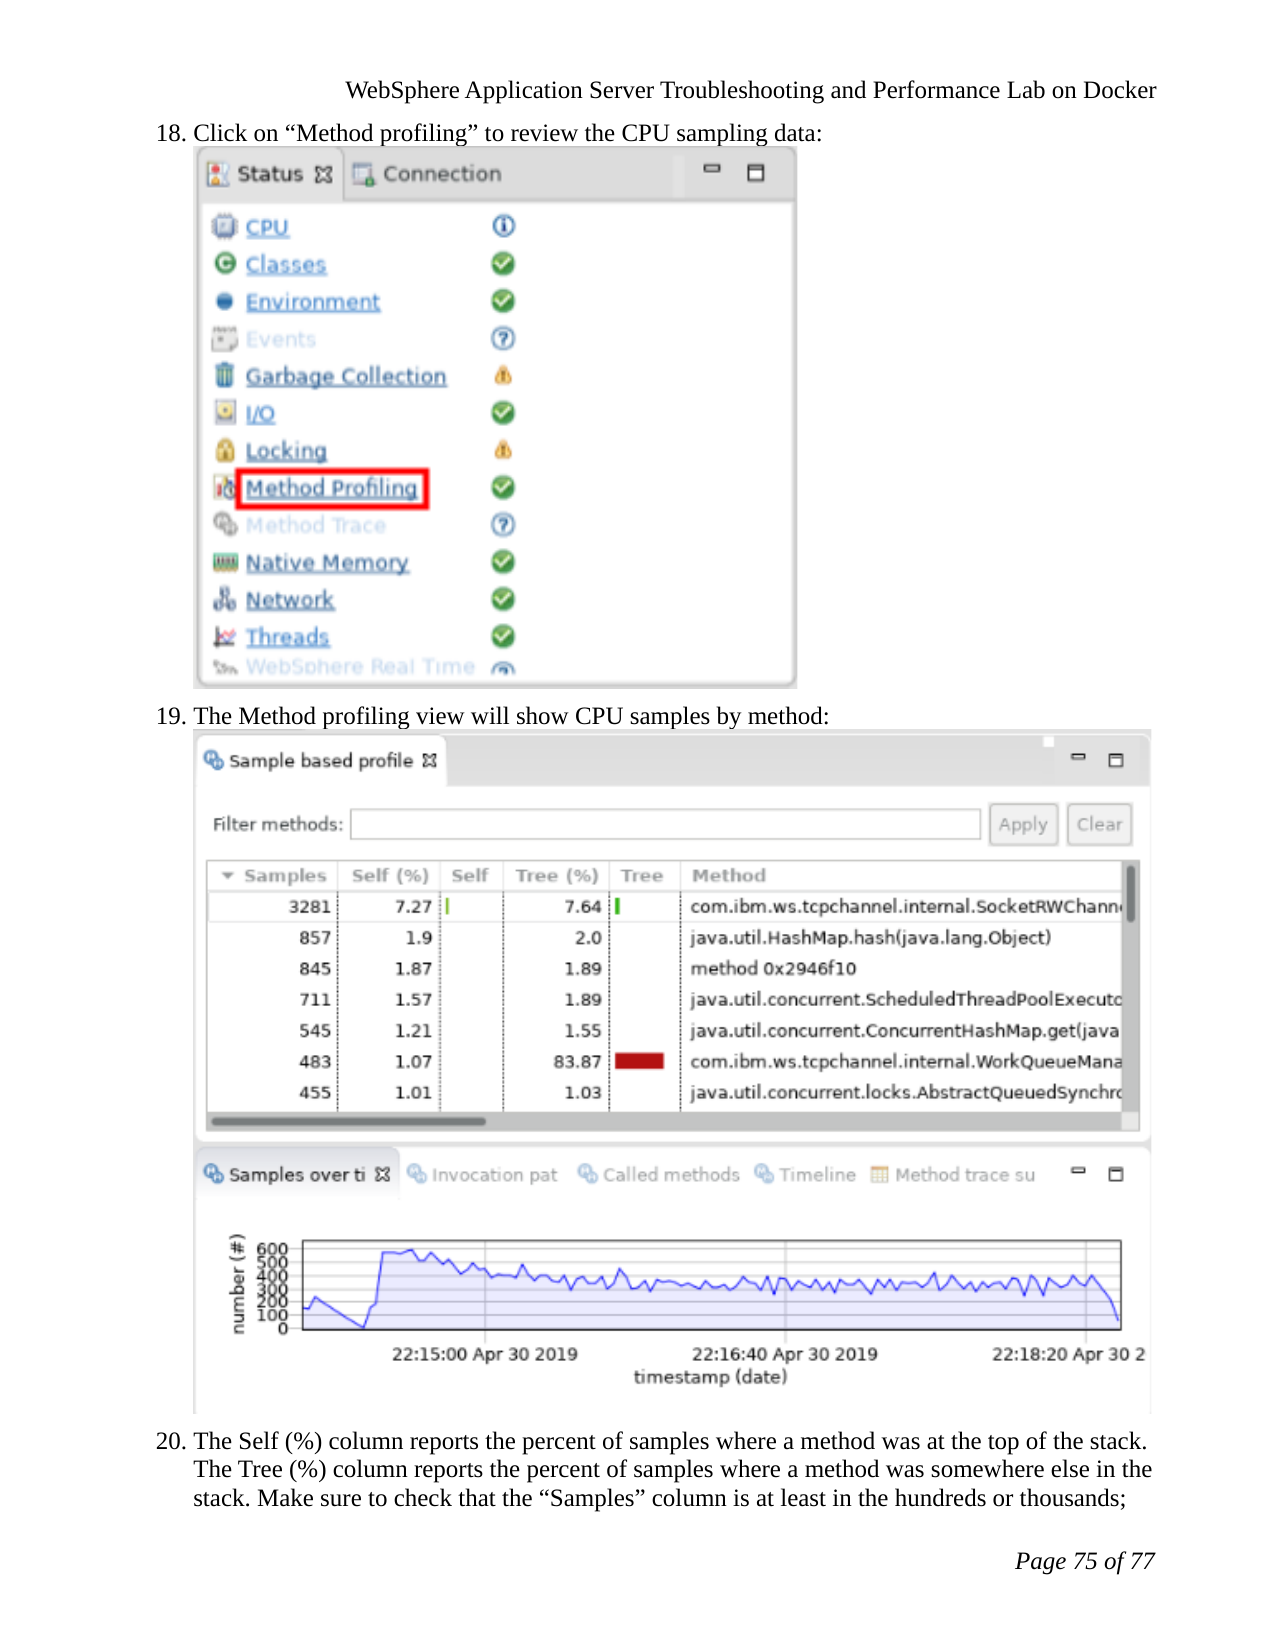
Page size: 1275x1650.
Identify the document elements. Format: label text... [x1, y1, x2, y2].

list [156, 1426, 1157, 1512]
picture [193, 146, 798, 689]
picture [193, 729, 1152, 1414]
